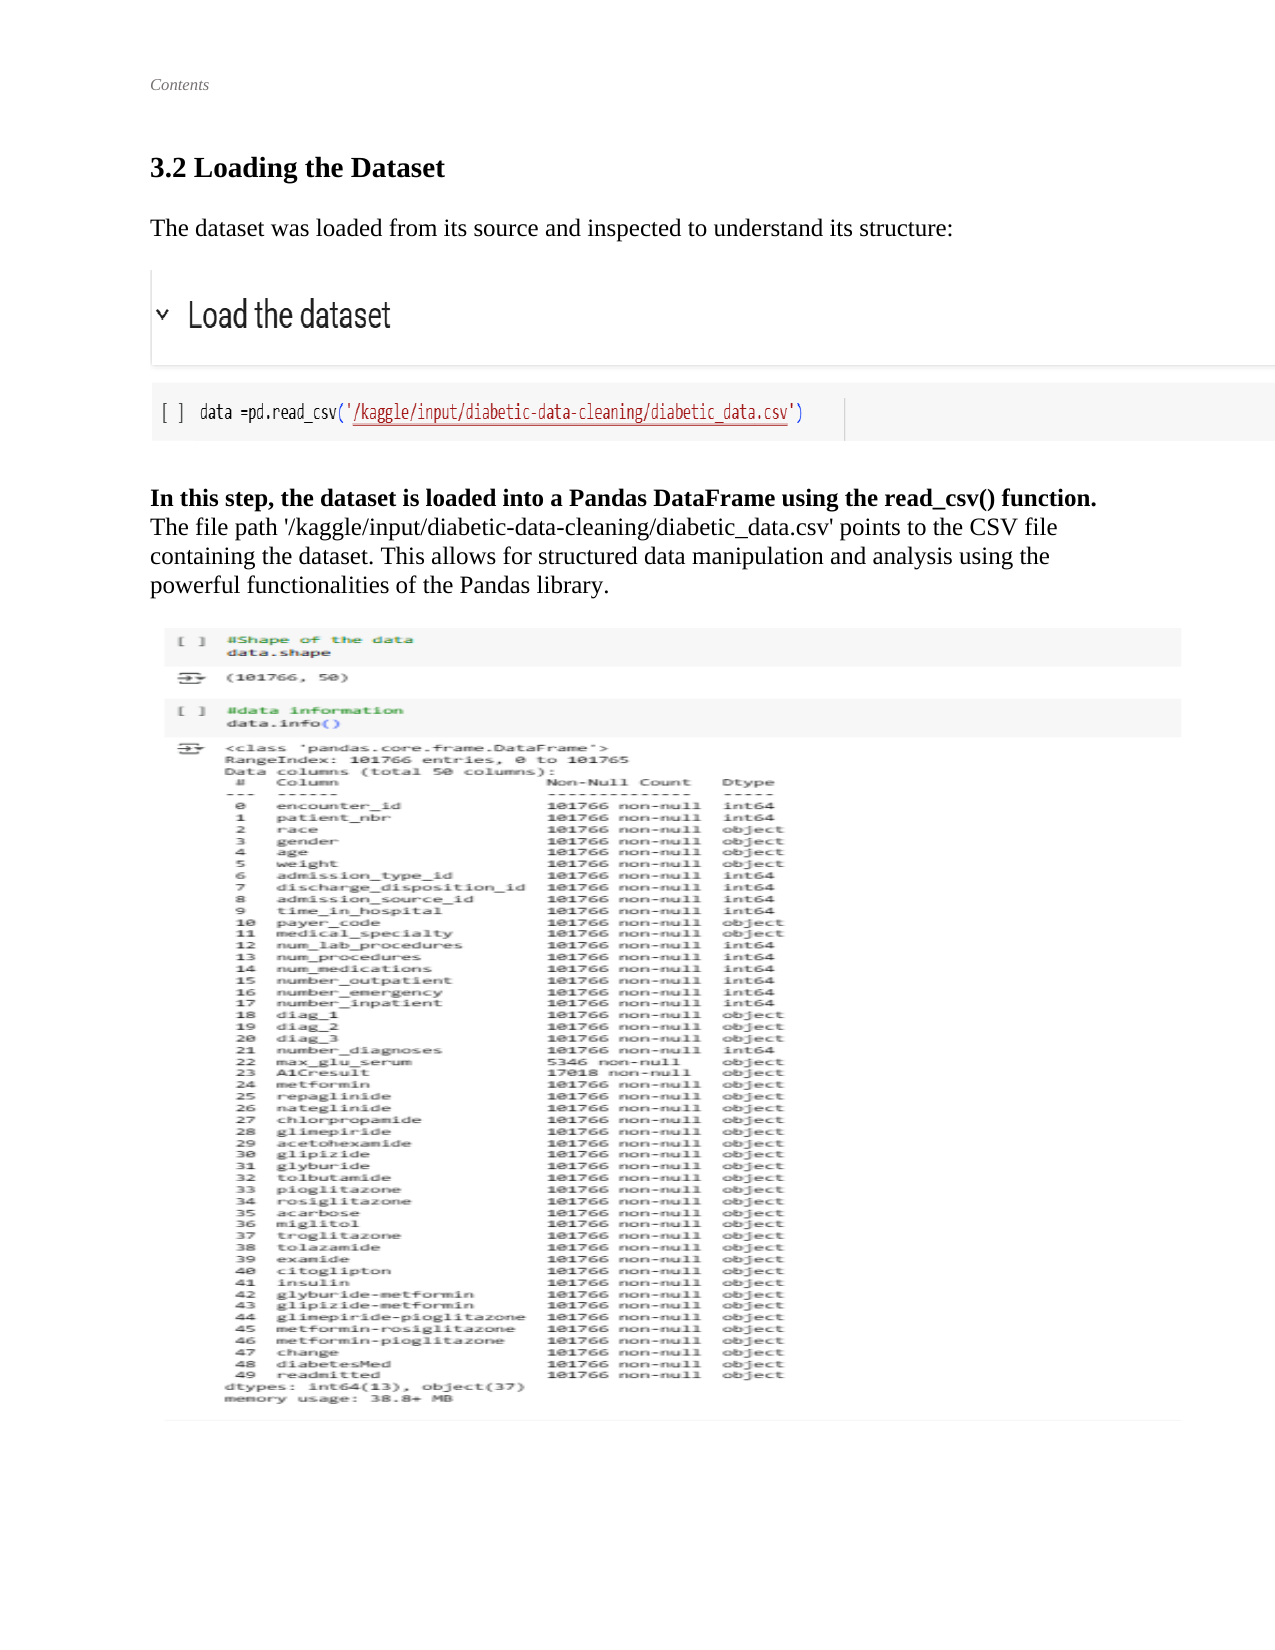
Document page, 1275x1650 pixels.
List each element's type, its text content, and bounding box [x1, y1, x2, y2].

text The dataset was loaded from its source and inspected to understand its structure: [150, 213, 1125, 241]
picture [150, 270, 1275, 455]
text In this step, the dataset is loaded into a Pandas DataFrame using the read_csv() function. The file path '/kaggle/input/diabetic-data-cleaning/diabetic_data.csv' points to the CSV file containing the dataset. This allows for structured data manipulation and analysis using the powerful functionalities of the Pandas library. [150, 483, 1125, 598]
picture [150, 627, 1182, 1421]
subtitle 3.2 Loading the Dataset [150, 150, 1125, 183]
